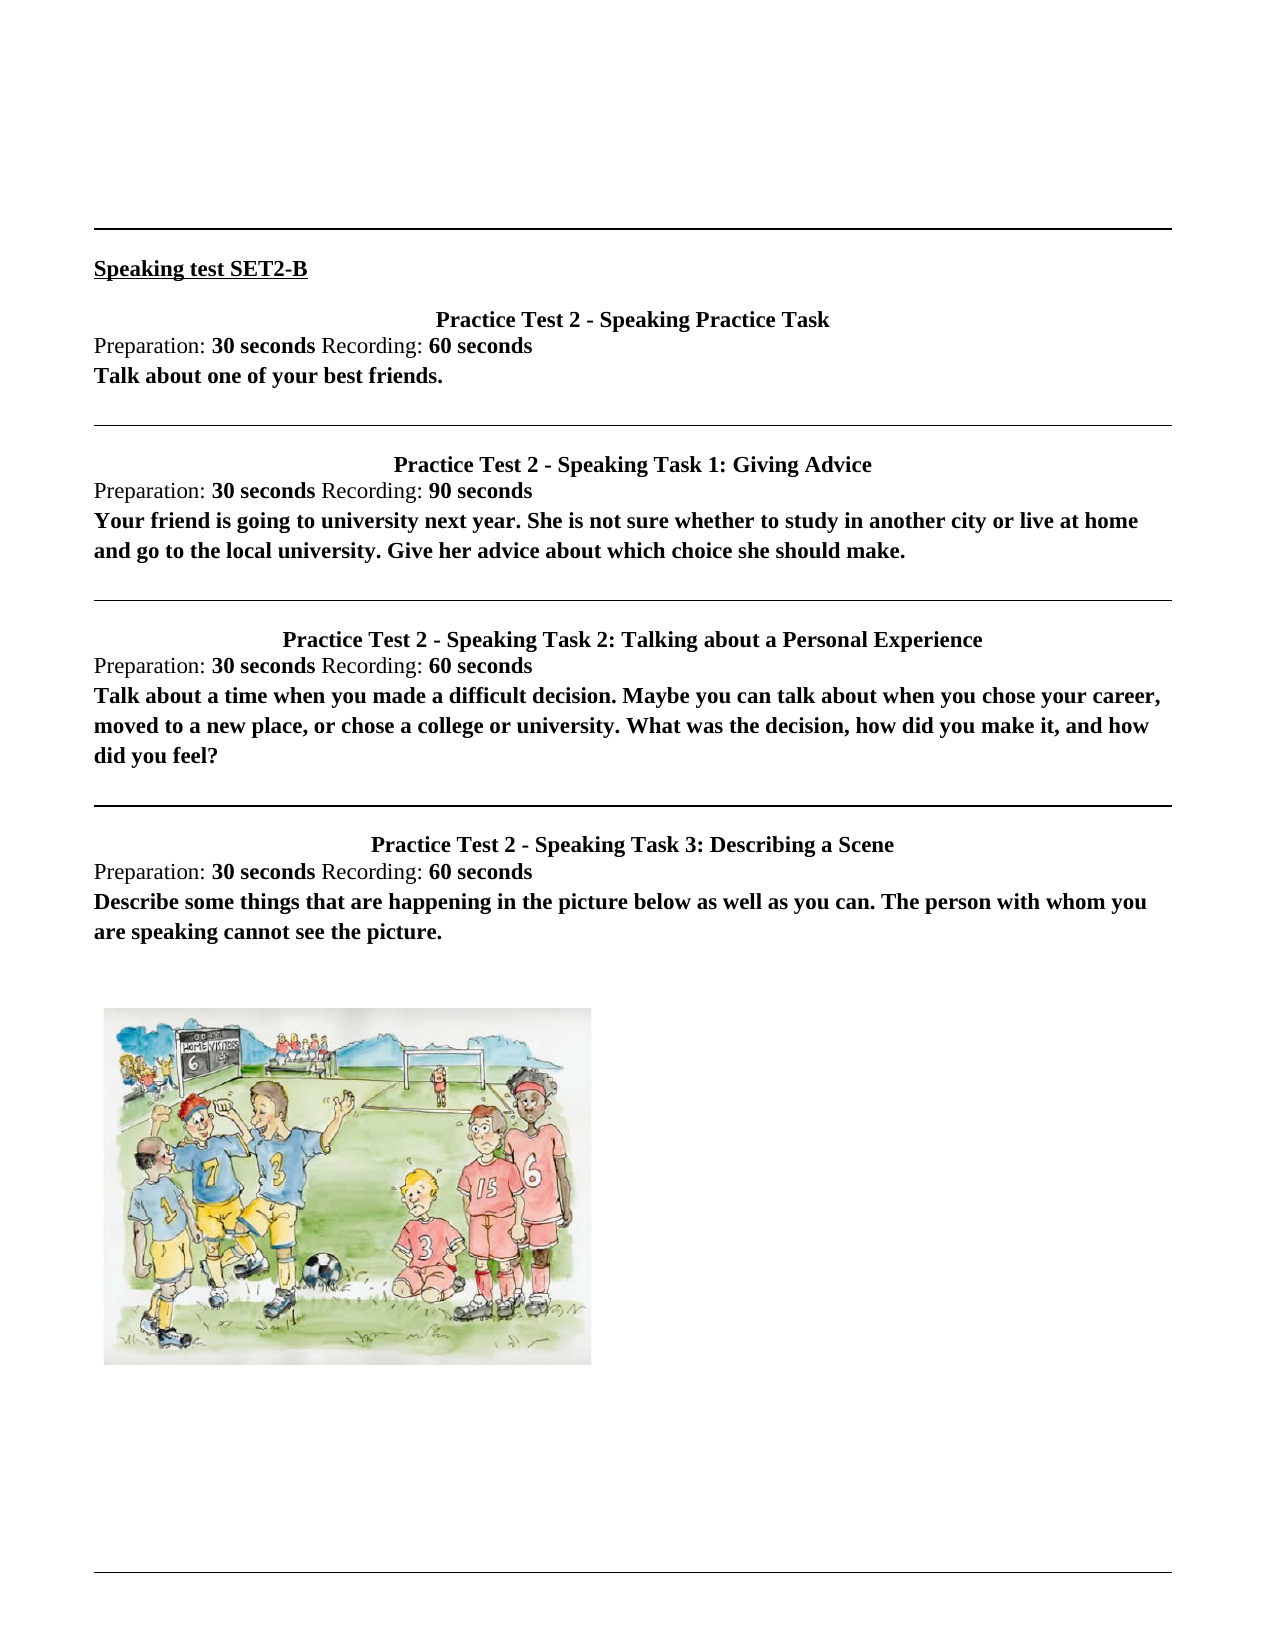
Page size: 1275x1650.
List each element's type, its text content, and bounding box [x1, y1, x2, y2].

text Speaking test SET2-B [94, 255, 1172, 281]
picture [93, 1002, 592, 1366]
text Preparation: 30 seconds Recording: 60 seconds [94, 652, 1172, 679]
text Describe some things that are happening in the picture below as well as you can. The person with whom you are speaking cannot see the picture. [94, 884, 1172, 944]
text Practice Test 2 - Speaking Task 3: Describing a Scene [94, 831, 1172, 858]
text Preparation: 30 seconds Recording: 60 seconds [94, 858, 1172, 884]
text Practice Test 2 - Speaking Task 2: Talking about a Personal Experience [94, 626, 1172, 652]
text Talk about a time when you made a difficult decision. Maybe you can talk about when you chose your career, moved to a new place, or chose a college or university. What was the decision, how did you make it, and how did you feel? [94, 679, 1172, 769]
text Practice Test 2 - Speaking Task 1: Giving Advice [94, 451, 1172, 477]
text Talk about one of your best friends. [94, 358, 1172, 388]
text Preparation: 30 seconds Recording: 90 seconds [94, 477, 1172, 504]
text Preparation: 30 seconds Recording: 60 seconds [94, 332, 1172, 358]
text Practice Test 2 - Speaking Practice Task [94, 306, 1172, 332]
text Your friend is going to university next year. She is not sure whether to study in another city or live at home and go to the local university. Give her advice about which choice she should make. [94, 504, 1172, 564]
